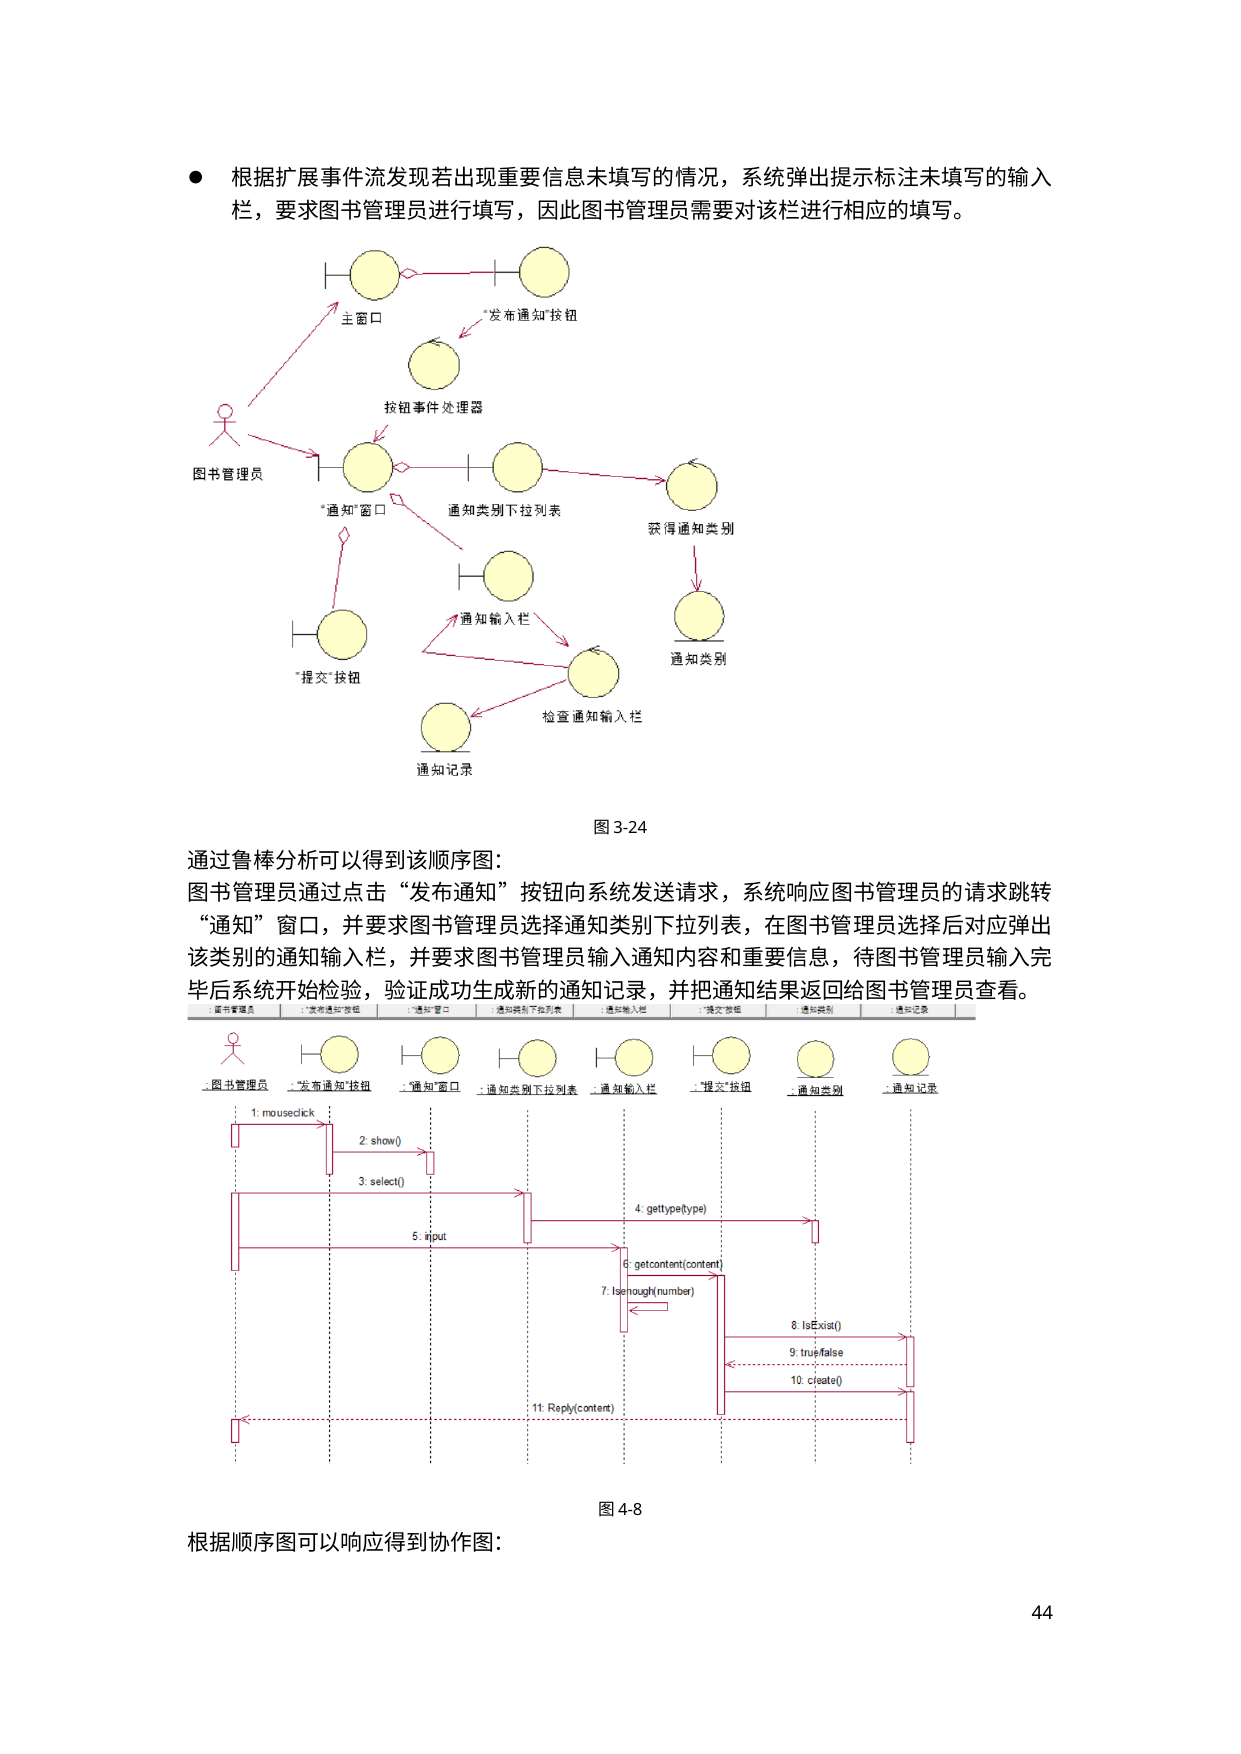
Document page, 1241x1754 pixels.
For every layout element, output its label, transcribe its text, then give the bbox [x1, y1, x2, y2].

text 图3-24 [187, 810, 1053, 842]
list 根据扩展事件流发现若出现重要信息未填写的情况，系统弹出提示标注未填写的输入栏，要求图书管理员进行填写，因此图书管理员需要对该栏进行相应的填写。 [187, 160, 1053, 225]
text 根据顺序图可以响应得到协作图： [187, 1525, 1053, 1557]
picture [187, 224, 757, 785]
picture [187, 1004, 976, 1464]
text 图书管理员通过点击“发布通知”按钮向系统发送请求，系统响应图书管理员的请求跳转“通知”窗口，并要求图书管理员选择通知类别下拉列表，在图书管理员选择后对应弹出该类别的通知输入栏，并要求图书管理员输入通知内容和重要信息，待图书管理员输入完毕后系统开始检验，验证成功生成新的通知记录，并把通知结果返回给图书管理员查看。 [187, 875, 1053, 1005]
text 通过鲁棒分析可以得到该顺序图： [187, 842, 1053, 875]
text 图4-8 [187, 1492, 1053, 1525]
